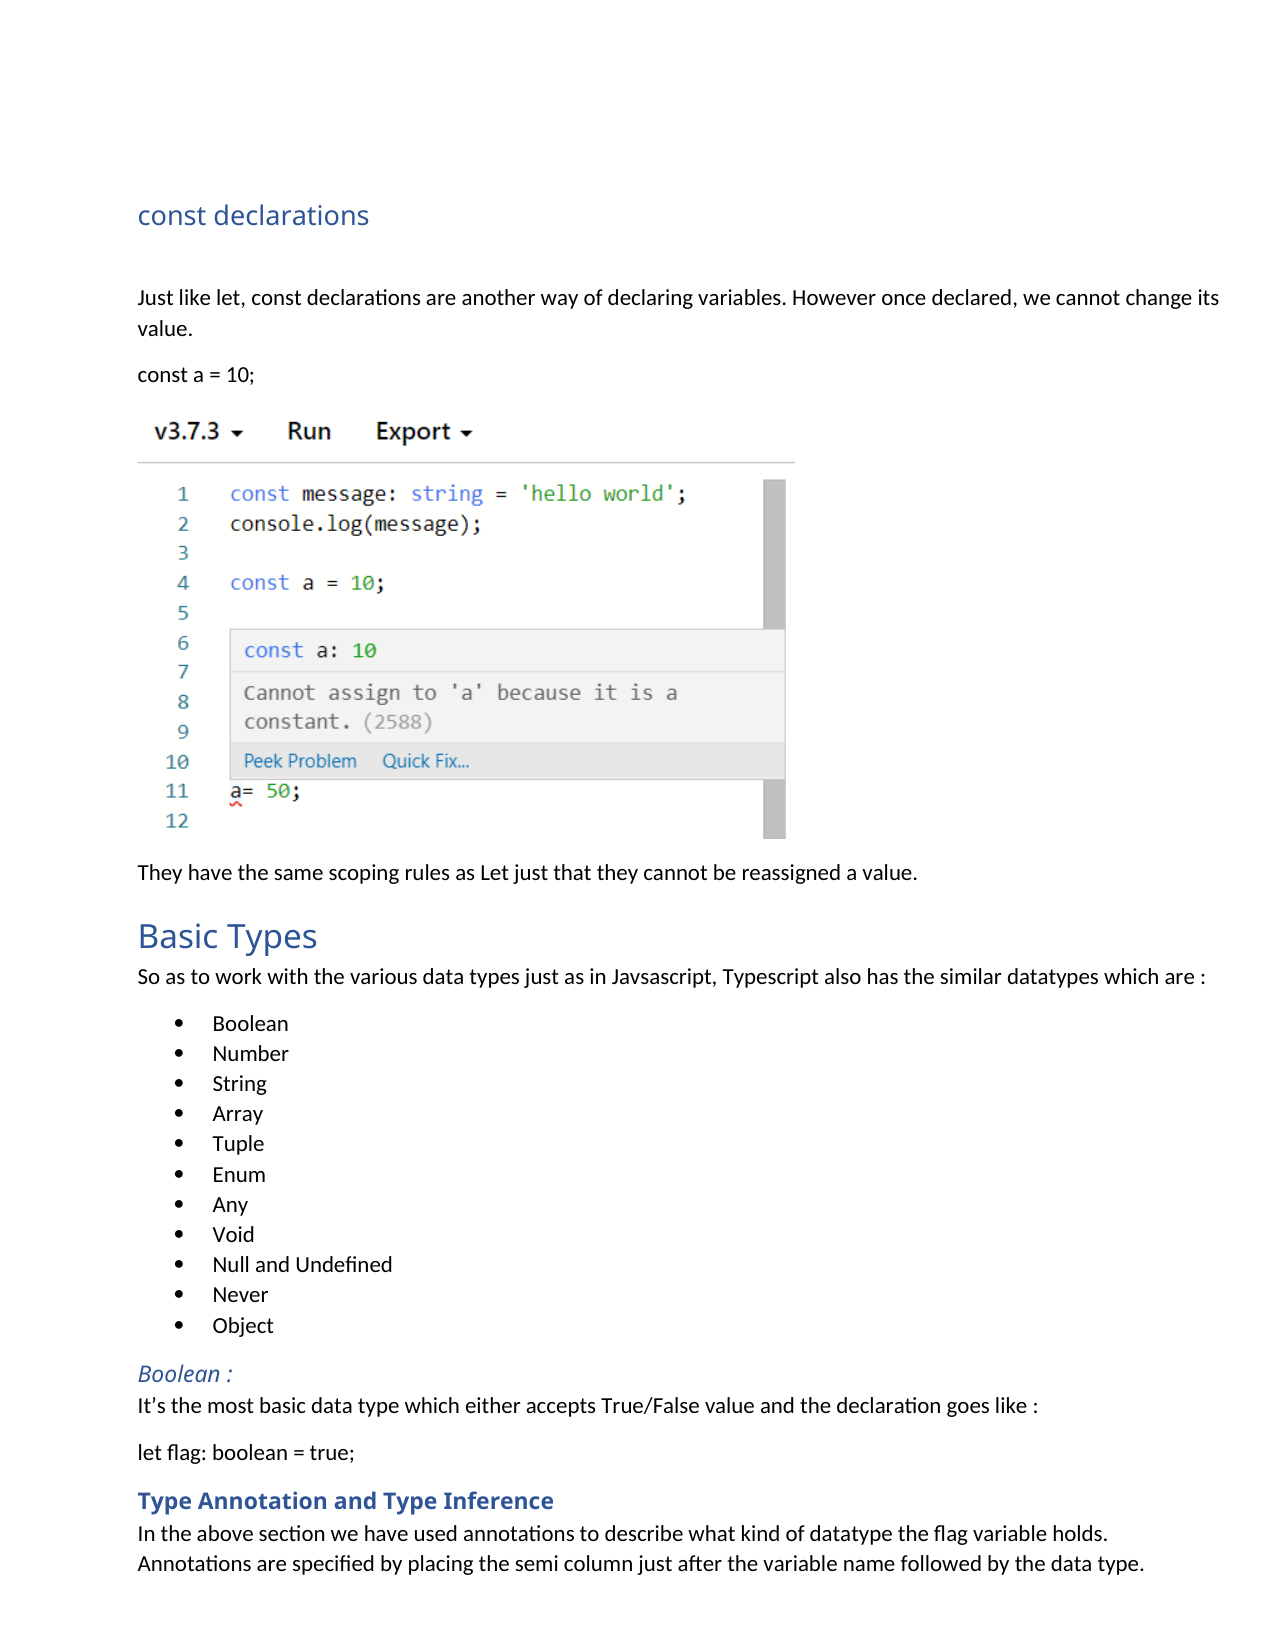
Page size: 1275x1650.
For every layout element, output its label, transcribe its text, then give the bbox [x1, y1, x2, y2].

subtitle Boolean : [137, 1358, 1225, 1389]
list Tuple [175, 1129, 1225, 1157]
list Null and Undefined [175, 1250, 1225, 1278]
text Just like let, const declarations are another way of declaring variables. However once declared, we cannot change its value. [137, 283, 1225, 342]
text const a = 10; [137, 361, 1225, 389]
list Any [175, 1190, 1225, 1218]
text It’s the most basic data type which either accepts True/False value and the declaration goes like : [137, 1391, 1225, 1419]
list Enum [175, 1160, 1225, 1188]
picture [137, 407, 796, 839]
list Boolean [175, 1009, 1225, 1037]
text let flag: boolean = true; [137, 1438, 1225, 1466]
list String [175, 1069, 1225, 1097]
subtitle Type Annotation and Type Inference [137, 1485, 1225, 1516]
text In the above section we have used annotations to describe what kind of datatype the flag variable holds. Annotations are specified by placing the semi column just after the variable name followed by the data type. [137, 1519, 1225, 1577]
list Number [175, 1039, 1225, 1067]
list Object [175, 1311, 1225, 1339]
subtitle const declarations [137, 197, 1225, 234]
subtitle Basic Types [137, 913, 1225, 958]
text They have the same scoping rules as Let just that they cannot be reassigned a value. [137, 858, 1225, 886]
list Array [175, 1099, 1225, 1127]
list Never [175, 1281, 1225, 1308]
text So as to work with the various data types just as in Javsascript, Typescript also has the similar datatypes which are : [137, 962, 1225, 990]
list Void [175, 1220, 1225, 1248]
